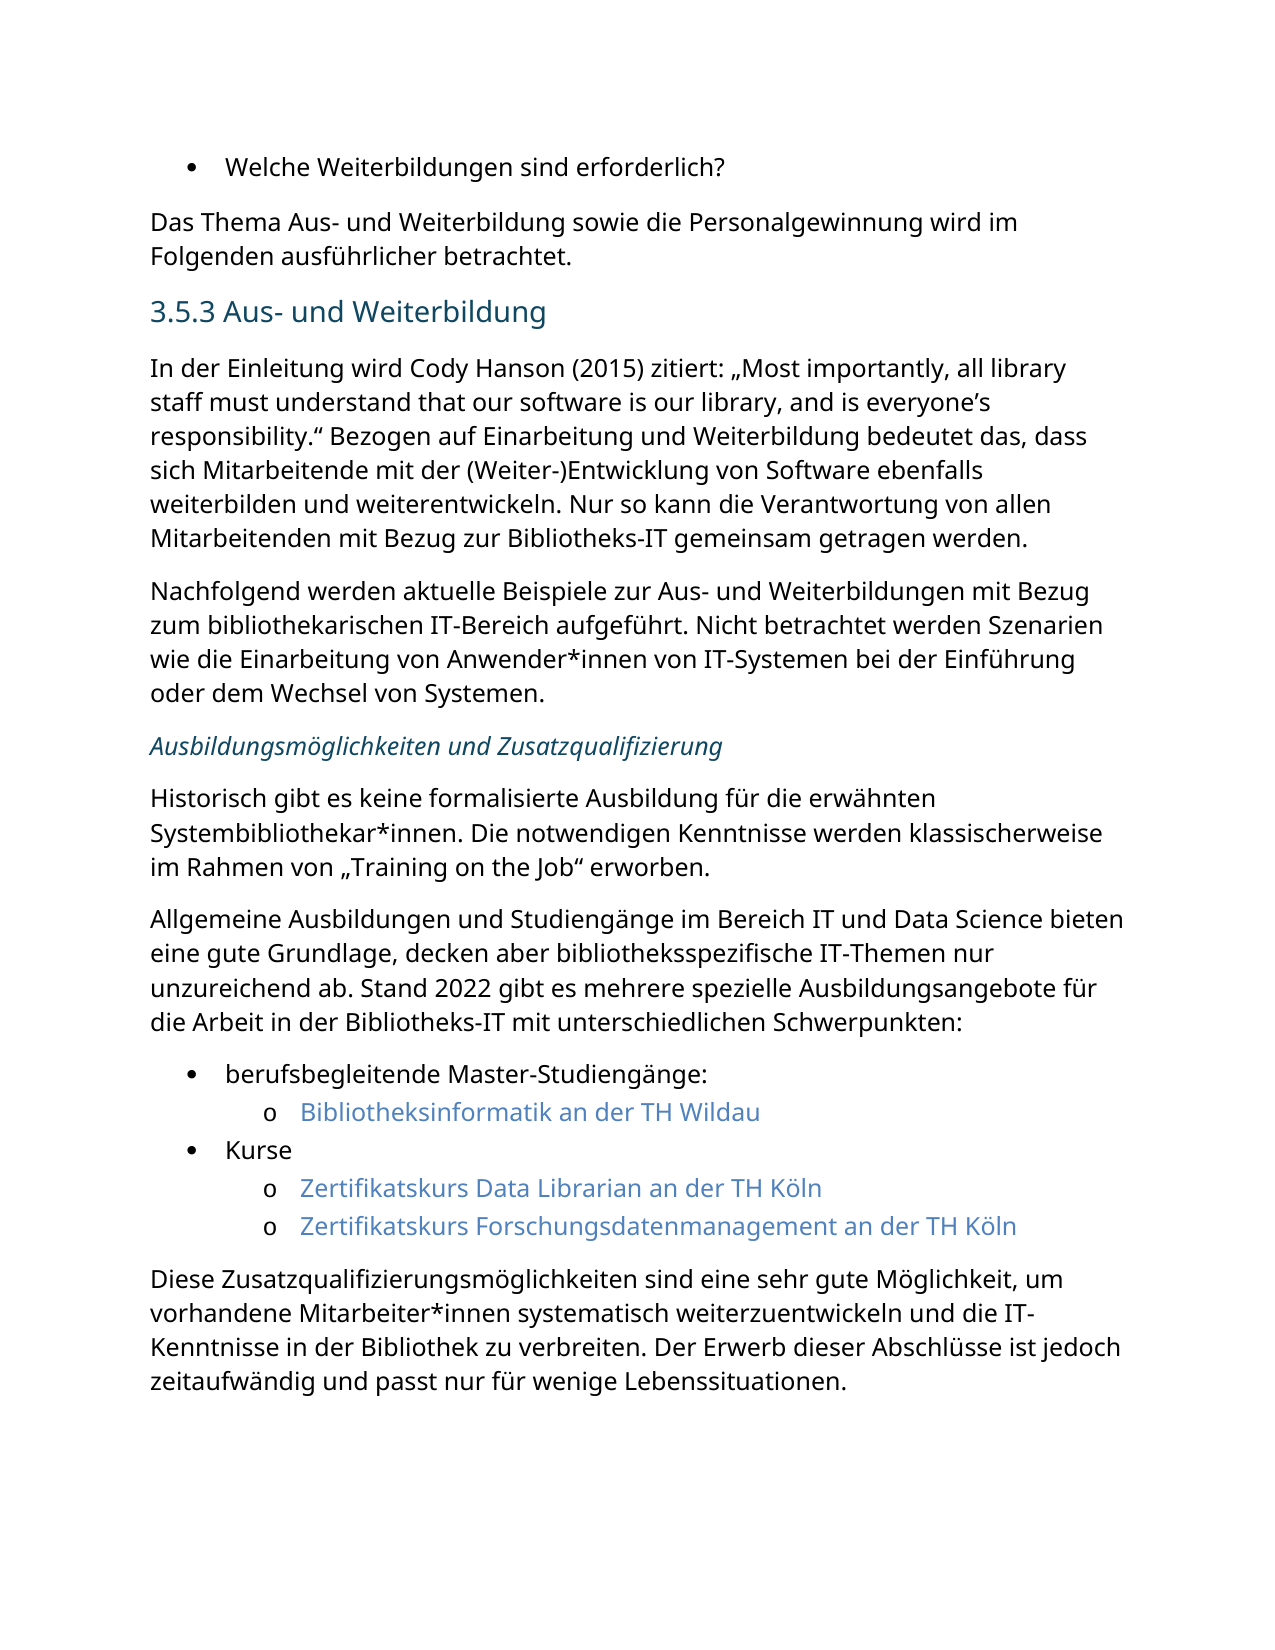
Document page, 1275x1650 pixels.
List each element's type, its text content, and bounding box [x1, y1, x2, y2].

list Kurse [187, 1133, 1125, 1167]
list Zertifikatskurs Forschungsdatenmanagement an der TH Köln [262, 1209, 1125, 1243]
list Zertifikatskurs Data Librarian an der TH Köln [262, 1171, 1125, 1205]
text Historisch gibt es keine formalisierte Ausbildung für die erwähnten Systembibliothekar*innen. Die notwendigen Kenntnisse werden klassischerweise im Rahmen von „Training on the Job“ erworben. [150, 781, 1125, 883]
text Nachfolgend werden aktuelle Beispiele zur Aus- und Weiterbildungen mit Bezug zum bibliothekarischen IT-Bereich aufgeführt. Nicht betrachtet werden Szenarien wie die Einarbeitung von Anwender*innen von IT-Systemen bei der Einführung oder dem Wechsel von Systemen. [150, 573, 1125, 709]
subtitle Ausbildungsmöglichkeiten und Zusatzqualifizierung [150, 728, 1125, 762]
text Diese Zusatzqualifizierungsmöglichkeiten sind eine sehr gute Möglichkeit, um vorhandene Mitarbeiter*innen systematisch weiterzuentwickeln und die IT-Kenntnisse in der Bibliothek zu verbreiten. Der Erwerb dieser Abschlüsse ist jedoch zeitaufwändig und passt nur für wenige Lebenssituationen. [150, 1262, 1125, 1398]
list Welche Weiterbildungen sind erforderlich? [187, 150, 1125, 184]
text In der Einleitung wird Cody Hanson (2015) zitiert: „Most importantly, all library staff must understand that our software is our library, and is everyone’s responsibility.“ Bezogen auf Einarbeitung und Weiterbildung bedeutet das, dass sich Mitarbeitende mit der (Weiter-)Entwicklung von Software ebenfalls weiterbilden und weiterentwickeln. Nur so kann die Verantwortung von allen Mitarbeitenden mit Bezug zur Bibliotheks-IT gemeinsam getragen werden. [150, 350, 1125, 554]
list Bibliotheksinformatik an der TH Wildau [262, 1095, 1125, 1129]
text Das Thema Aus- und Weiterbildung sowie die Personalgewinnung wird im Folgenden ausführlicher betrachtet. [150, 205, 1125, 273]
list berufsbegleitende Master-Studiengänge: [187, 1057, 1125, 1091]
text Allgemeine Ausbildungen und Studiengänge im Bereich IT und Data Science bieten eine gute Grundlage, decken aber bibliotheksspezifische IT-Themen nur unzureichend ab. Stand 2022 gibt es mehrere spezielle Ausbildungsangebote für die Arbeit in der Bibliotheks-IT mit unterschiedlichen Schwerpunkten: [150, 902, 1125, 1038]
subtitle 3.5.3 Aus- und Weiterbildung [150, 292, 1125, 331]
